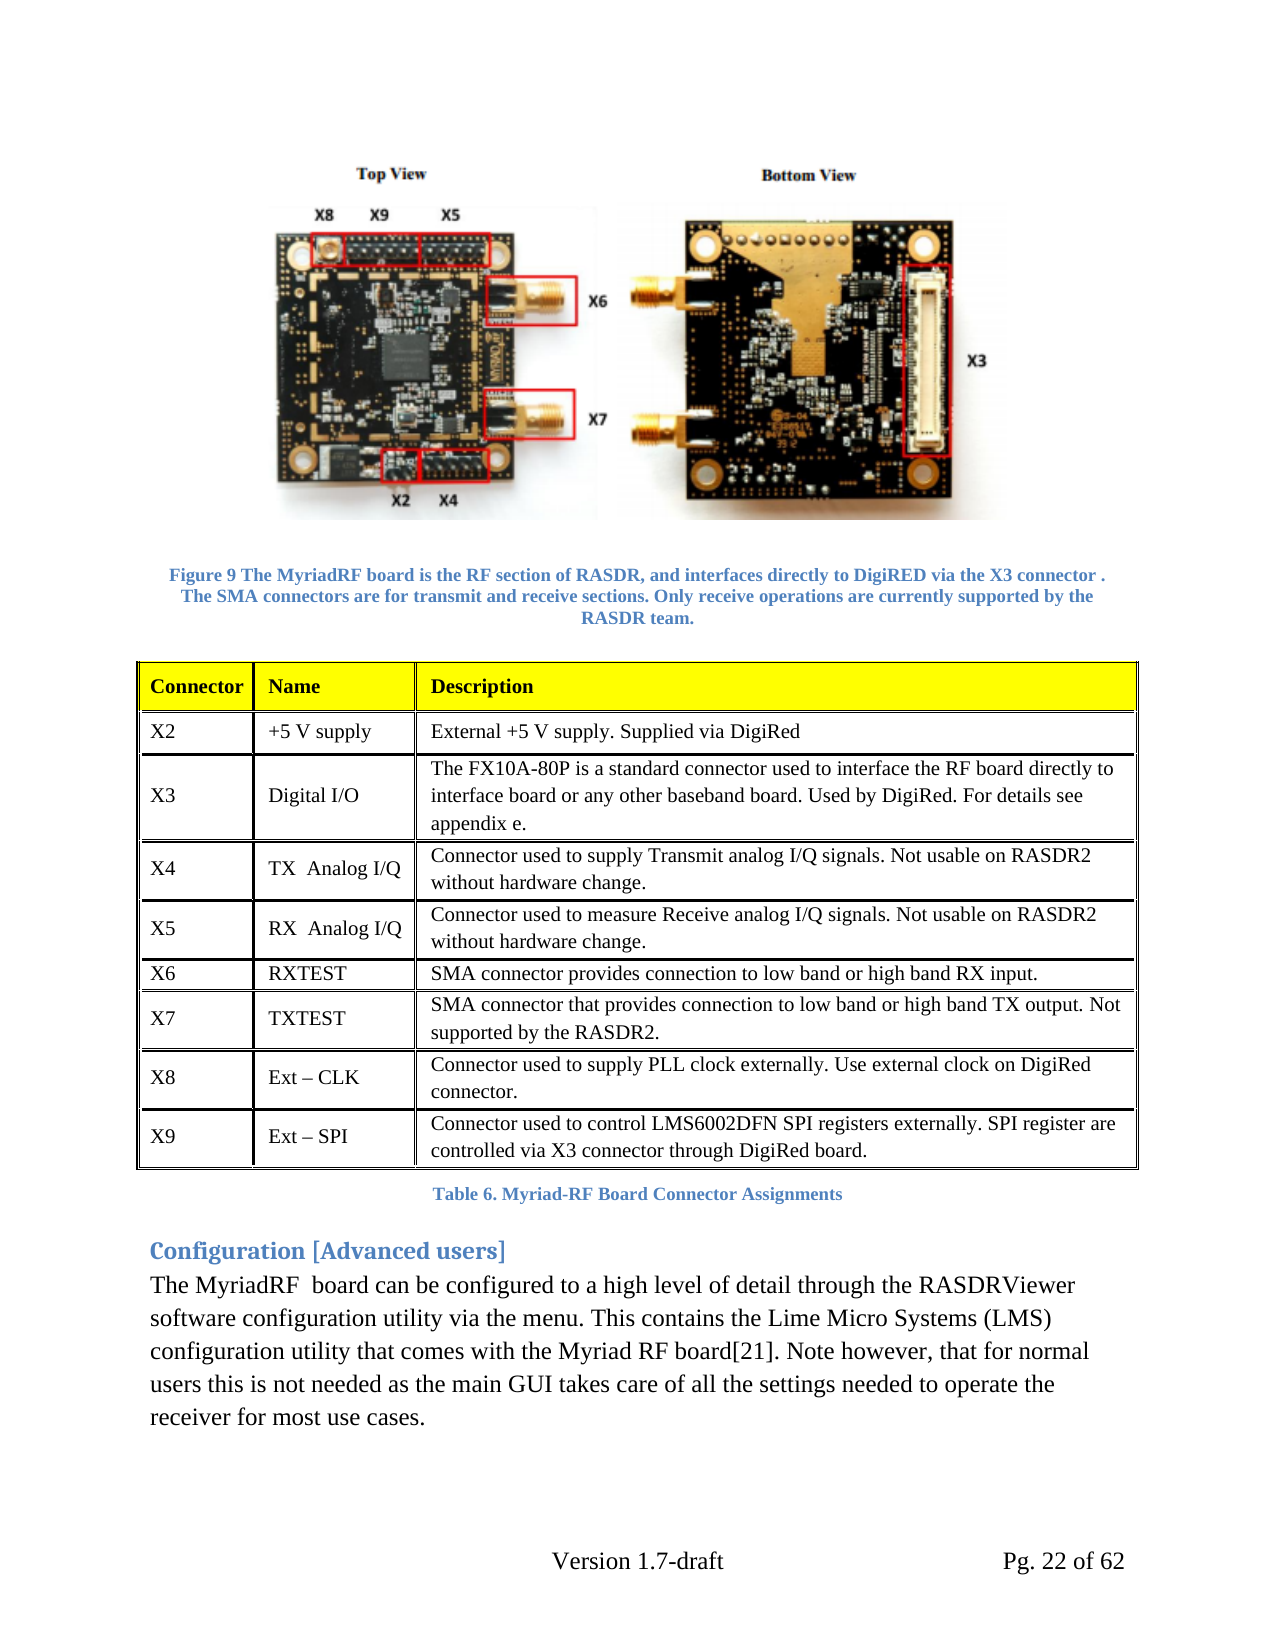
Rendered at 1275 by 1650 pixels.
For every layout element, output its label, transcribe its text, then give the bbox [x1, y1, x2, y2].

table_cell Ext – CLK [255, 1052, 414, 1107]
table_cell TXTEST [255, 992, 414, 1048]
table_cell Digital I/O [255, 756, 414, 839]
table_cell X4 [138, 839, 253, 898]
table_cell RX Analog I/Q [255, 902, 414, 958]
table_cell Ext – SPI [253, 1110, 416, 1167]
table_cell X5 [138, 899, 252, 958]
table_cell X9 [138, 1108, 253, 1167]
table_cell Connector used to control LMS6002DFN SPI registers externally. SPI register are controlled via X3 connector through DigiRed board. [416, 1108, 1137, 1167]
table_cell Connector used to supply PLL clock externally. Use external clock on DigiRed connector. [416, 1048, 1137, 1107]
text Table . Myriad-RF Board Connector Assignments [150, 1182, 1125, 1204]
table_cell Connector used to supply Transmit analog I/Q signals. Not usable on RASDR2 without hardware change. [416, 839, 1137, 898]
table_cell RXTEST [255, 961, 414, 989]
table_header Connector [140, 663, 252, 710]
table_header Description [417, 663, 1136, 710]
table_cell External +5 V supply. Supplied via DigiRed [417, 710, 1136, 752]
table_cell X2 [140, 710, 252, 752]
table_cell +5 V supply [255, 713, 414, 752]
picture [268, 150, 1007, 520]
table_cell X6 [140, 958, 252, 989]
table_cell X7 [140, 989, 252, 1048]
table_cell The FX10A-80P is a standard connector used to interface the RF board directly to interface board or any other baseband board. Used by DigiRed. For details see appendix e. [417, 753, 1137, 839]
table_header Name [255, 663, 414, 710]
table_cell SMA connector provides connection to low band or high band RX input. [417, 958, 1136, 989]
table_cell Connector used to measure Receive analog I/Q signals. Not usable on RASDR2 without hardware change. [417, 899, 1137, 958]
table_cell TX Analog I/Q [255, 843, 414, 898]
subtitle Configuration [Advanced users] [150, 1237, 1125, 1266]
table_cell X3 [138, 753, 252, 839]
table_cell SMA connector that provides connection to low band or high band TX output. Not supported by the RASDR2. [417, 989, 1136, 1048]
text The MyriadRF board can be configured to a high level of detail through the RASDRViewer software configuration utility via the menu. This contains the Lime Micro Systems (LMS) configuration utility that comes with the Myriad RF board. Note however, that for normal users this is not needed as the main GUI takes care of all the settings needed to operate the receiver for most use cases. [150, 1270, 1125, 1431]
table_cell X8 [138, 1048, 253, 1107]
